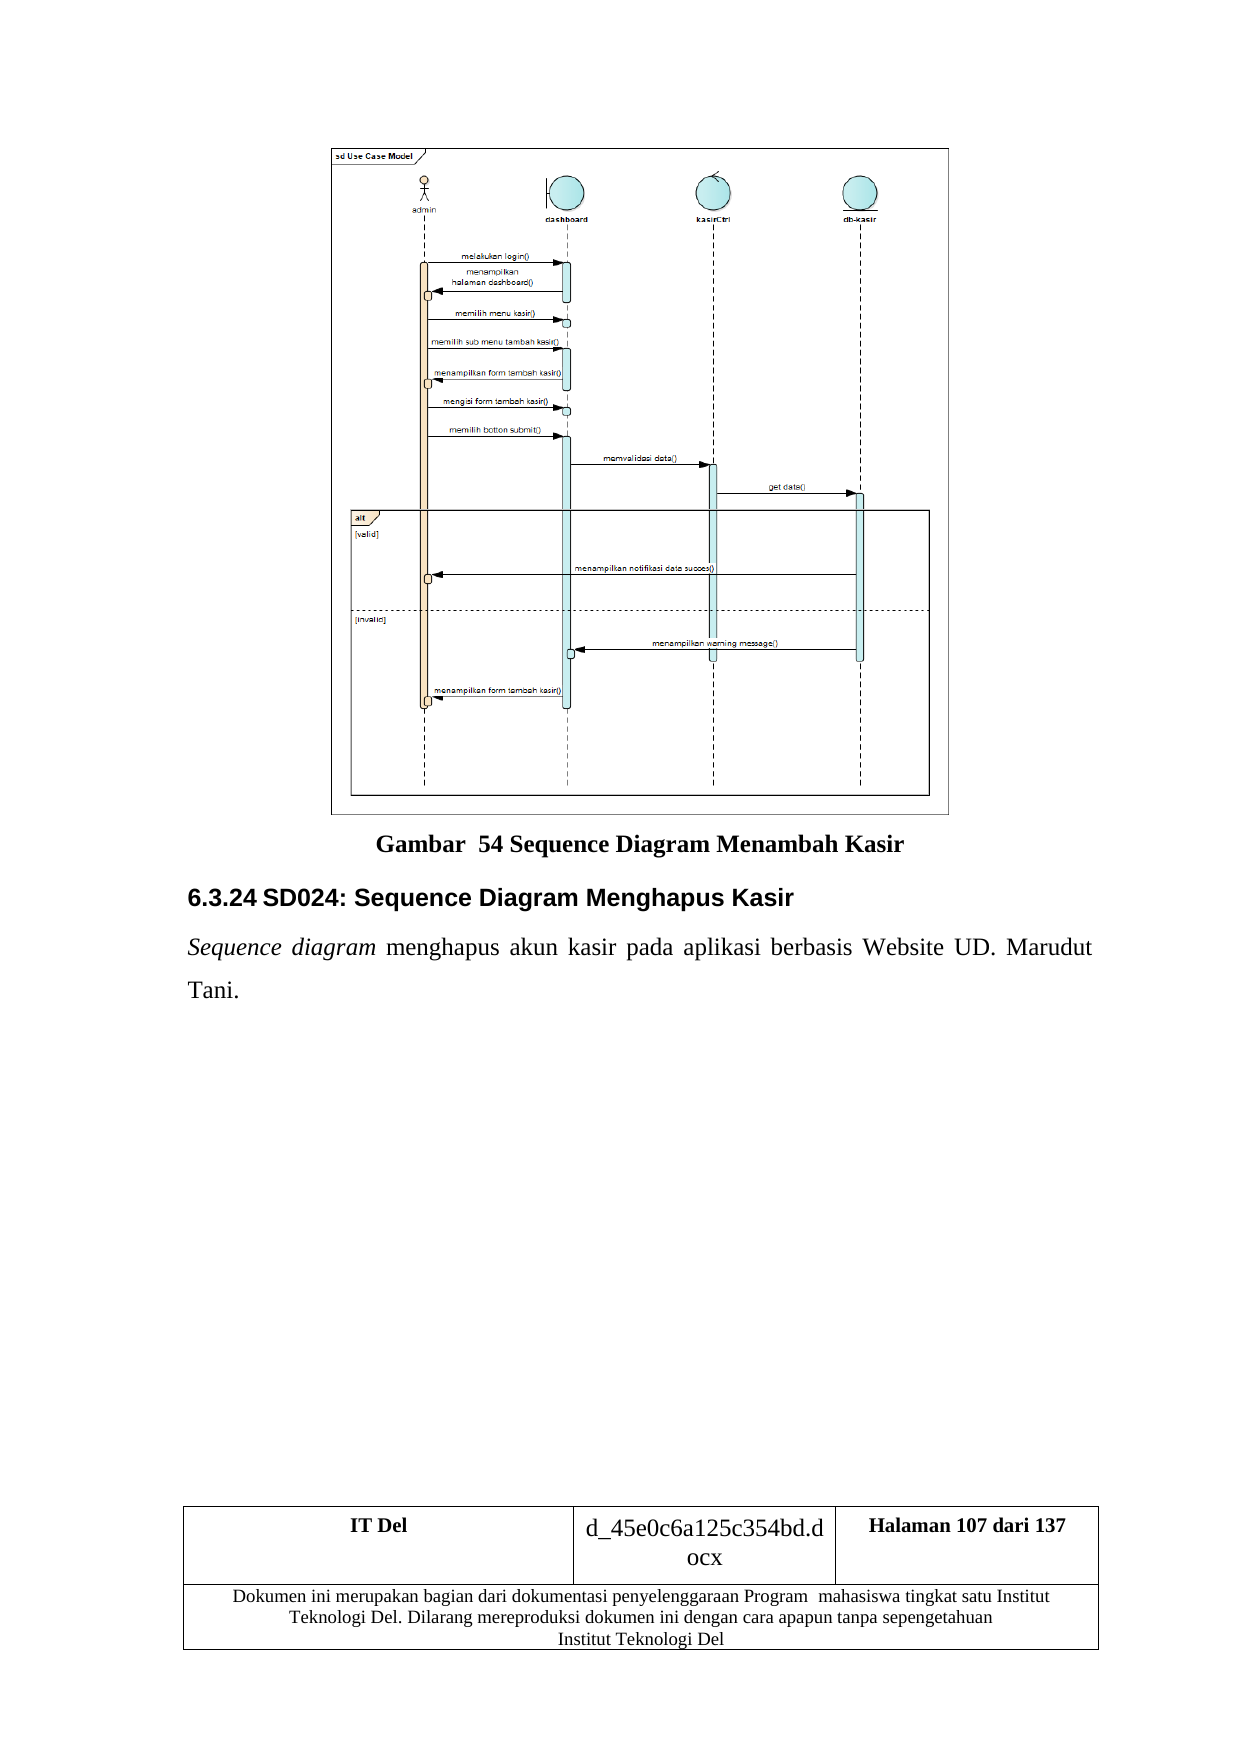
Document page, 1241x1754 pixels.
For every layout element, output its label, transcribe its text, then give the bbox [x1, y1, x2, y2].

text Gambar 54 Sequence Diagram Menambah Kasir [187, 829, 1092, 858]
picture [330, 147, 949, 815]
text Sequence diagram menghapus akun kasir pada aplikasi berbasis Website UD. Marudut Tani. [187, 932, 1092, 1004]
subtitle SD024: Sequence Diagram Menghapus Kasir [187, 883, 1092, 912]
